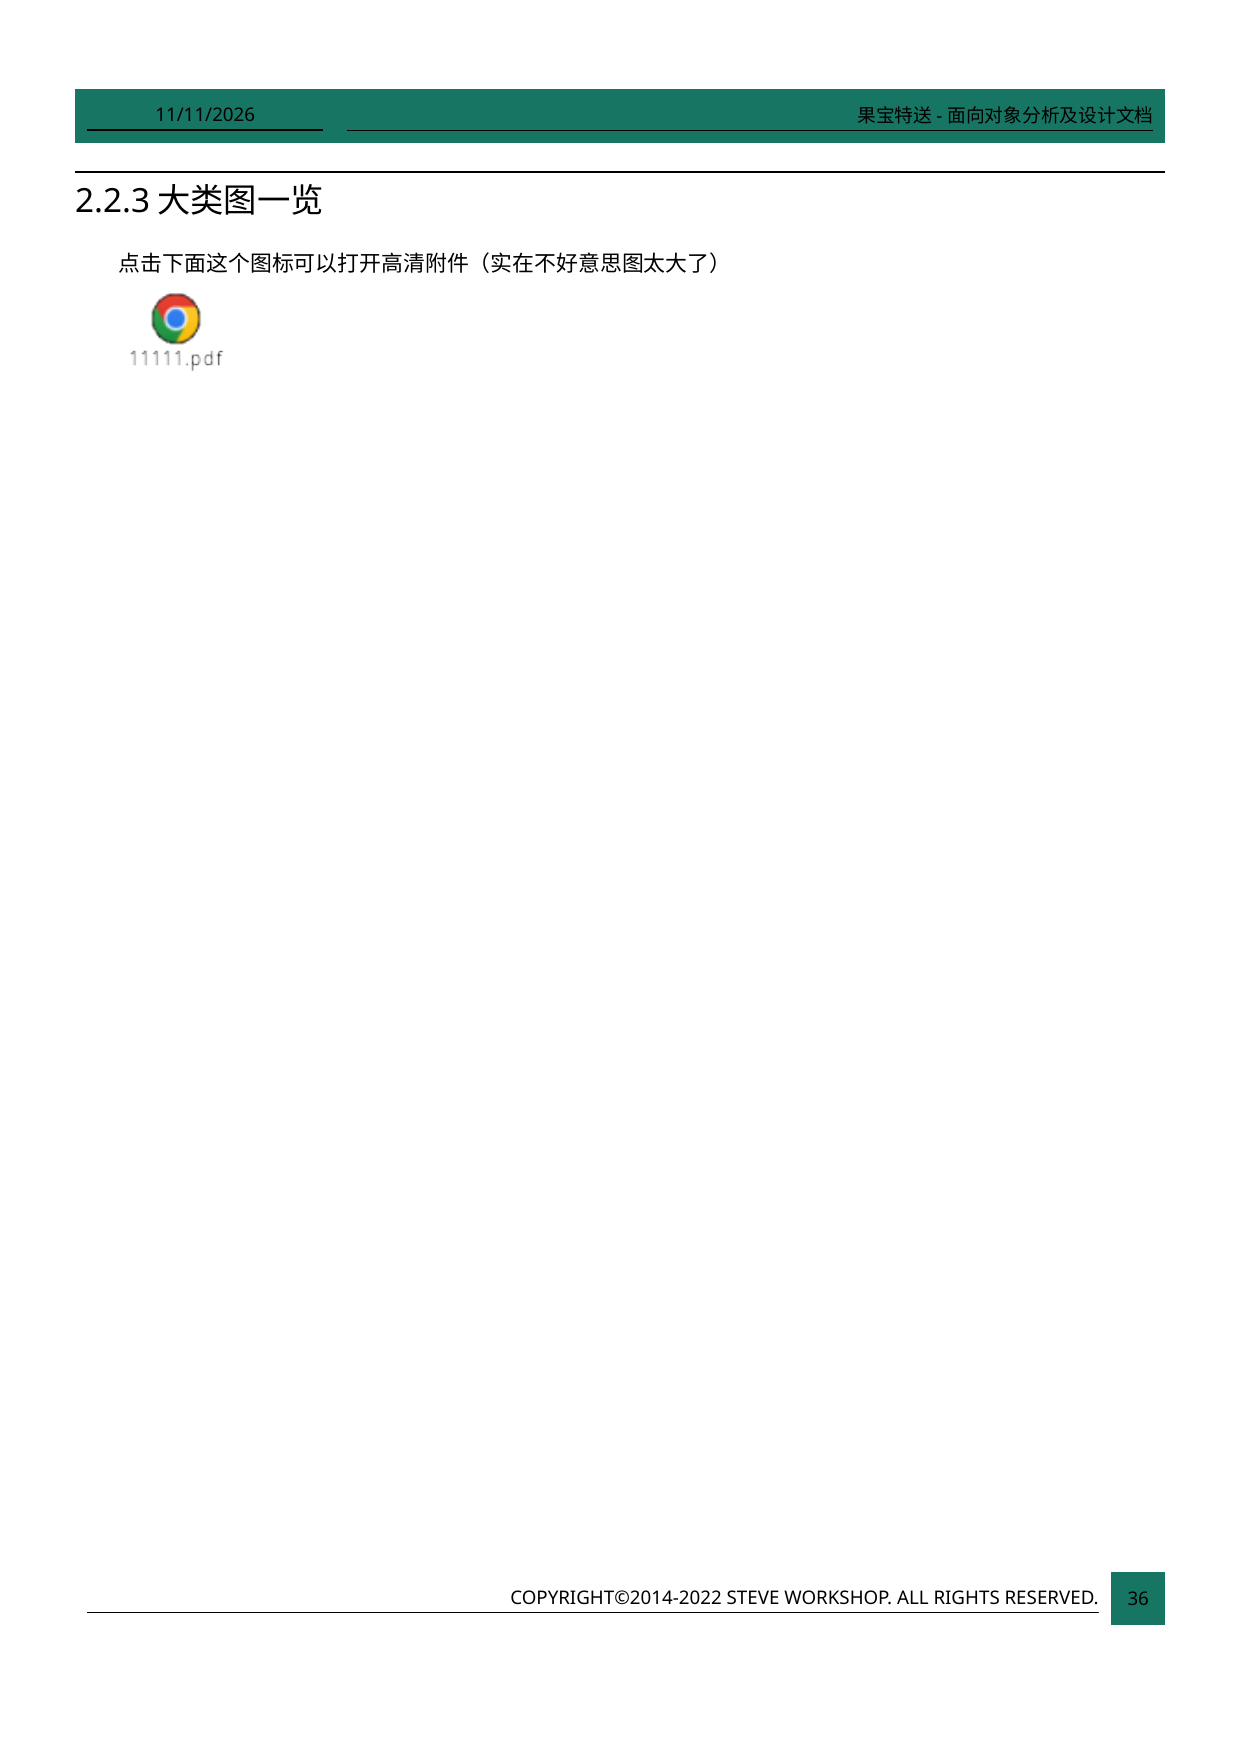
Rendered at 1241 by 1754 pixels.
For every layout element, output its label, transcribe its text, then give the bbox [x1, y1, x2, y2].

text 2.2.3大类图一览 [75, 173, 1165, 222]
text 点击下面这个图标可以打开高清附件（实在不好意思图太大了） [75, 246, 1165, 278]
